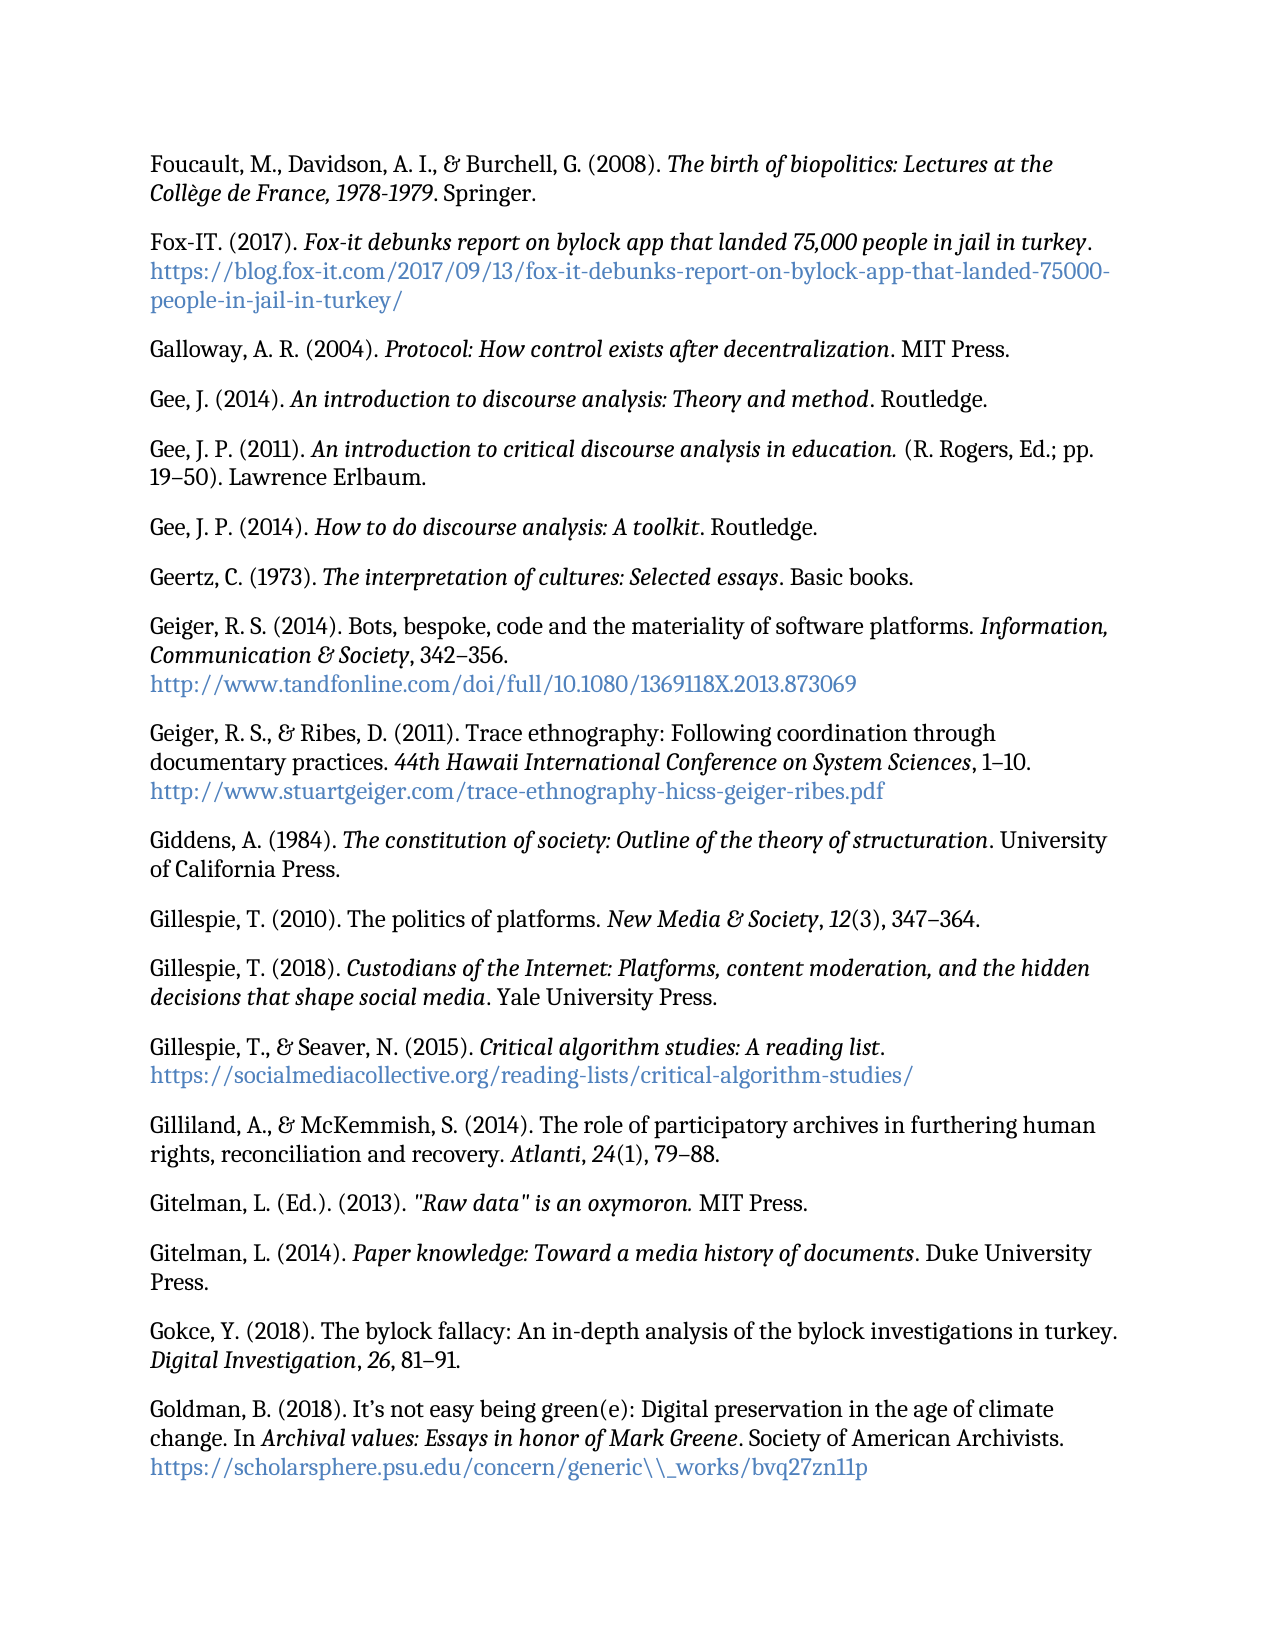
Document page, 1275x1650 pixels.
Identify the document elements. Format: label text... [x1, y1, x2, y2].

text Gee, J. P. (2011). An introduction to critical discourse analysis in education. (R. Rogers, Ed.; pp. 19–50). Lawrence Erlbaum. [150, 434, 1125, 492]
text Gokce, Y. (2018). The bylock fallacy: An in-depth analysis of the bylock investigations in turkey. Digital Investigation, 26, 81–91. [150, 1317, 1125, 1374]
text Geertz, C. (1973). The interpretation of cultures: Selected essays. Basic books. [150, 562, 1125, 591]
text Goldman, B. (2018). It’s not easy being green(e): Digital preservation in the age of climate change. In Archival values: Essays in honor of Mark Greene. Society of American Archivists. https://scholarsphere.psu.edu/concern/generic\\_works/bvq27zn11p [150, 1395, 1125, 1482]
text Gee, J. P. (2014). How to do discourse analysis: A toolkit. Routledge. [150, 513, 1125, 542]
text Gitelman, L. (2014). Paper knowledge: Toward a media history of documents. Duke University Press. [150, 1239, 1125, 1296]
text Gilliland, A., & McKemmish, S. (2014). The role of participatory archives in furthering human rights, reconciliation and recovery. Atlanti, 24(1), 79–88. [150, 1111, 1125, 1168]
text Geiger, R. S. (2014). Bots, bespoke, code and the materiality of software platforms. Information, Communication & Society, 342–356. http://www.tandfonline.com/doi/full/10.1080/1369118X.2013.873069 [150, 612, 1125, 698]
text Gee, J. (2014). An introduction to discourse analysis: Theory and method. Routledge. [150, 385, 1125, 414]
text Gillespie, T. (2018). Custodians of the Internet: Platforms, content moderation, and the hidden decisions that shape social media. Yale University Press. [150, 954, 1125, 1012]
text Giddens, A. (1984). The constitution of society: Outline of the theory of structuration. University of California Press. [150, 826, 1125, 884]
text Gillespie, T., & Seaver, N. (2015). Critical algorithm studies: A reading list. https://socialmediacollective.org/reading-lists/critical-algorithm-studies/ [150, 1032, 1125, 1090]
text Gillespie, T. (2010). The politics of platforms. New Media & Society, 12(3), 347–364. [150, 904, 1125, 933]
text Fox-IT. (2017). Fox-it debunks report on bylock app that landed 75,000 people in jail in turkey. https://blog.fox-it.com/2017/09/13/fox-it-debunks-report-on-bylock-app-that-landed-75000-people-in-jail-in-turkey/ [150, 228, 1125, 314]
text Geiger, R. S., & Ribes, D. (2011). Trace ethnography: Following coordination through documentary practices. 44th Hawaii International Conference on System Sciences, 1–10. http://www.stuartgeiger.com/trace-ethnography-hicss-geiger-ribes.pdf [150, 719, 1125, 805]
text Gitelman, L. (Ed.). (2013). "Raw data" is an oxymoron. MIT Press. [150, 1189, 1125, 1218]
text Foucault, M., Davidson, A. I., & Burchell, G. (2008). The birth of biopolitics: Lectures at the Collège de France, 1978-1979. Springer. [150, 150, 1125, 207]
text Galloway, A. R. (2004). Protocol: How control exists after decentralization. MIT Press. [150, 335, 1125, 364]
